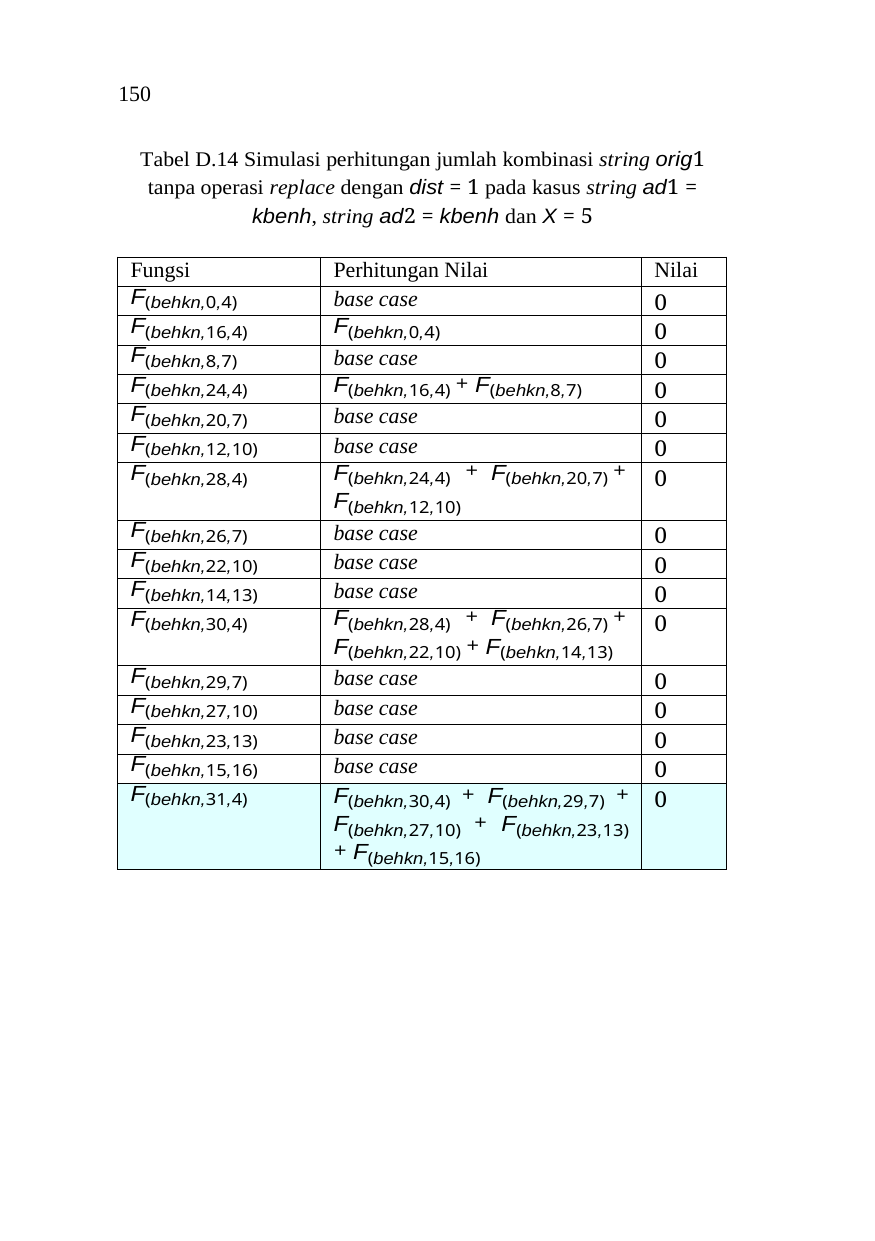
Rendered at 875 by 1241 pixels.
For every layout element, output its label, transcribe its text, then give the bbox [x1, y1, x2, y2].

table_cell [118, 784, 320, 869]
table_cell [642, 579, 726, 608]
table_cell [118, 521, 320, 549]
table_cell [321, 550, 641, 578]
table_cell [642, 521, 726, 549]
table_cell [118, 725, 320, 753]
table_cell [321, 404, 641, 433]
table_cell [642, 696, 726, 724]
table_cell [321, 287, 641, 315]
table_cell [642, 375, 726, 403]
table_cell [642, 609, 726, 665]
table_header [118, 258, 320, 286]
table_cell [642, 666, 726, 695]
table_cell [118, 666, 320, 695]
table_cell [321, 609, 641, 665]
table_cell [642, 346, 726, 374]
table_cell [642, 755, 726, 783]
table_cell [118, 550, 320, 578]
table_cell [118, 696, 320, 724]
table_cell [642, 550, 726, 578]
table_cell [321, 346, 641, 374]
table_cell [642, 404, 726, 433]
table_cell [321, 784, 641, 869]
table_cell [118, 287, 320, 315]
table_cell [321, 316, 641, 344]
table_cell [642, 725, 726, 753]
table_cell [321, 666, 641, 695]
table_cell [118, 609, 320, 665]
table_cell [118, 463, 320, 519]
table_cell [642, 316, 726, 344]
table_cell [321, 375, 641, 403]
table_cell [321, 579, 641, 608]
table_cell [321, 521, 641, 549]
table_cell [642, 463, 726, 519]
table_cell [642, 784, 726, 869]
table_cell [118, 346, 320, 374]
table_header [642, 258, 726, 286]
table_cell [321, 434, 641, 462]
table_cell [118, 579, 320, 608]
text Tabel D.14 Simulasi perhitungan jumlah kombinasi string orig1 tanpa operasi replace dengan dist = 1 pada kasus string ad1 = kbenh, string ad2 = kbenh dan X = 5 [121, 144, 724, 229]
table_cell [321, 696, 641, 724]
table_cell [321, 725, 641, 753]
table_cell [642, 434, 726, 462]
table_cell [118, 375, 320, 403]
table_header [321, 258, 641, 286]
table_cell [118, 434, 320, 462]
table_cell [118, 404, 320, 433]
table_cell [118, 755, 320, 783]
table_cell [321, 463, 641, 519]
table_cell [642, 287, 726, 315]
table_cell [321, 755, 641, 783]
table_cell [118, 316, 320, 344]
